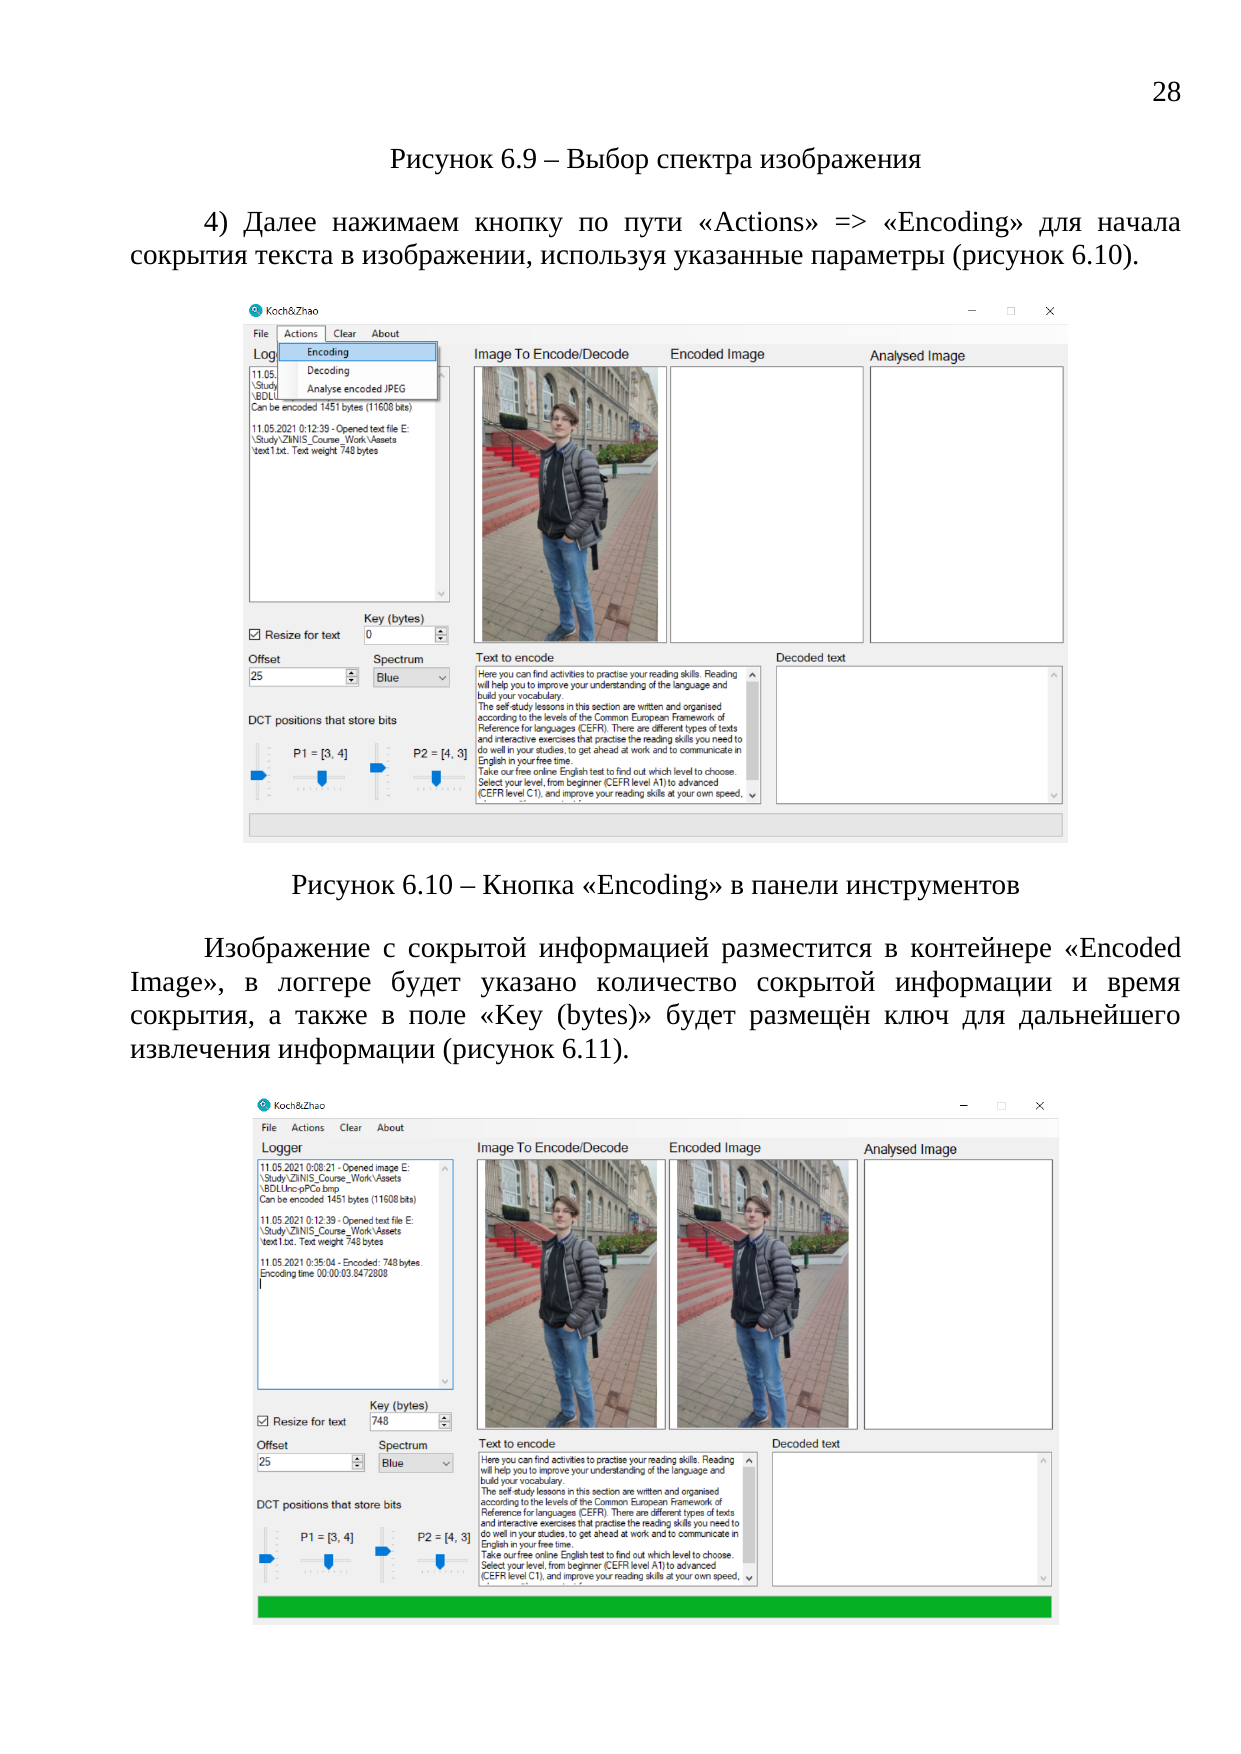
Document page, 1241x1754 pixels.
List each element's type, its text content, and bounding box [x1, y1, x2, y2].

subtitle Рисунок 6.9 – Выбор спектра изображения [130, 141, 1181, 174]
text Изображение с сокрытой информацией разместится в контейнере «Encoded Image», в логгере будет указано количество сокрытой информации и время сокрытия, а также в поле «Key (bytes)» будет размещён ключ для дальнейшего извлечения информации (рисунок 6.11). [130, 930, 1181, 1064]
picture [243, 300, 1068, 843]
text 4) Далее нажимаем кнопку по пути «Actions» => «Encoding» для начала сокрытия текста в изображении, используя указанные параметры (рисунок 6.10). [130, 204, 1181, 271]
subtitle Рисунок 6.10 – Кнопка «Encoding» в панели инструментов [130, 867, 1181, 901]
picture [252, 1093, 1059, 1625]
